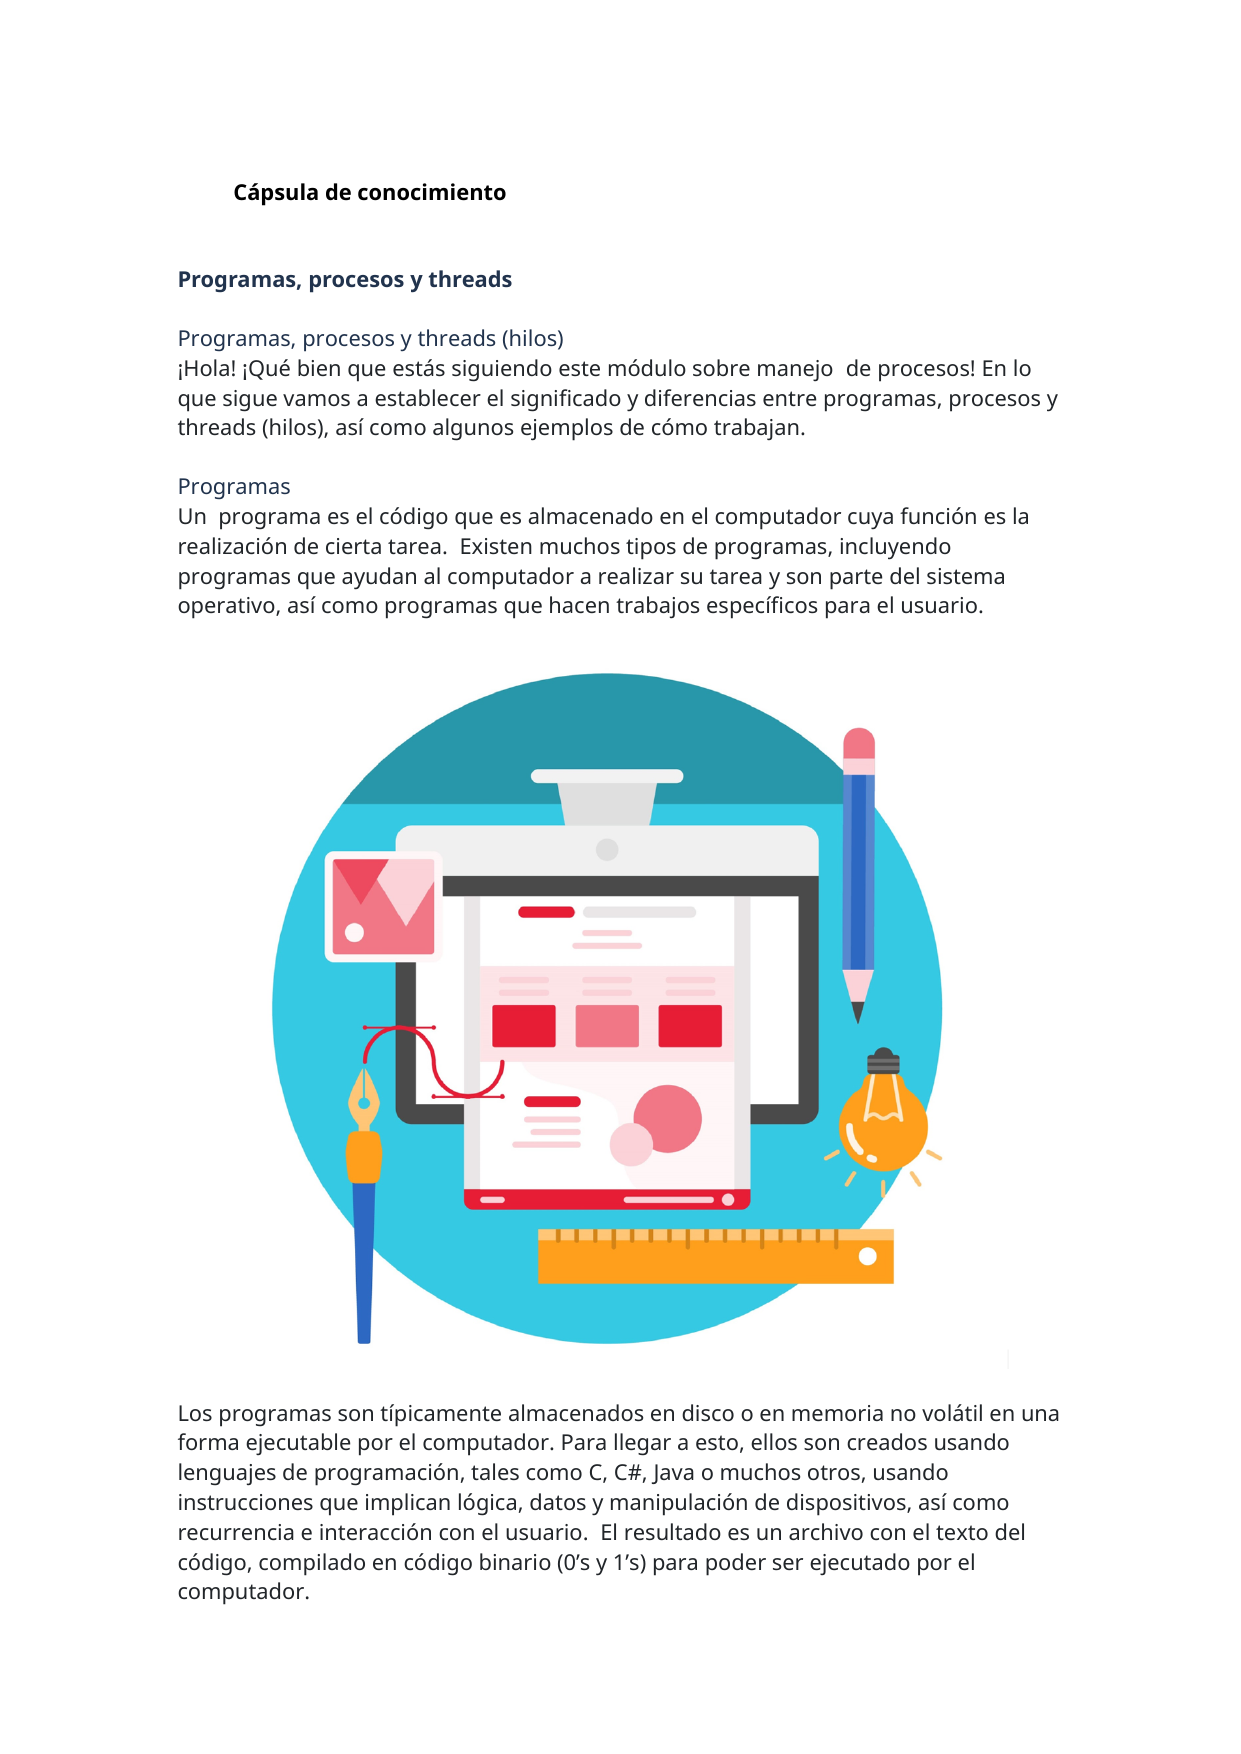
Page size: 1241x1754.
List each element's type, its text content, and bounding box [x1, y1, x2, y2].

subtitle Programas, procesos y threads [177, 264, 1063, 294]
text Los programas son típicamente almacenados en disco o en memoria no volátil en una forma ejecutable por el computador. Para llegar a esto, ellos son creados usando lenguajes de programación, tales como C, C#, Java o muchos otros, usando instrucciones que implican lógica, datos y manipulación de dispositivos, así como recurrencia e interacción con el usuario. El resultado es un archivo con el texto del código, compilado en código binario (0’s y 1’s) para poder ser ejecutado por el computador. [177, 1397, 1063, 1606]
picture [177, 649, 1063, 1369]
text Un programa es el código que es almacenado en el computador cuya función es la realización de cierta tarea. Existen muchos tipos de programas, incluyendo programas que ayudan al computador a realizar su tarea y son parte del sistema operativo, así como programas que hacen trabajos específicos para el usuario. [177, 501, 1063, 620]
text ¡Hola! ¡Qué bien que estás siguiendo este módulo sobre manejo de procesos! En lo que sigue vamos a establecer el significado y diferencias entre programas, procesos y threads (hilos), así como algunos ejemplos de cómo trabajan. [177, 353, 1063, 442]
subtitle Programas, procesos y threads (hilos) [177, 323, 1063, 353]
subtitle Programas [177, 471, 1063, 501]
subtitle Cápsula de conocimiento [177, 177, 1063, 235]
